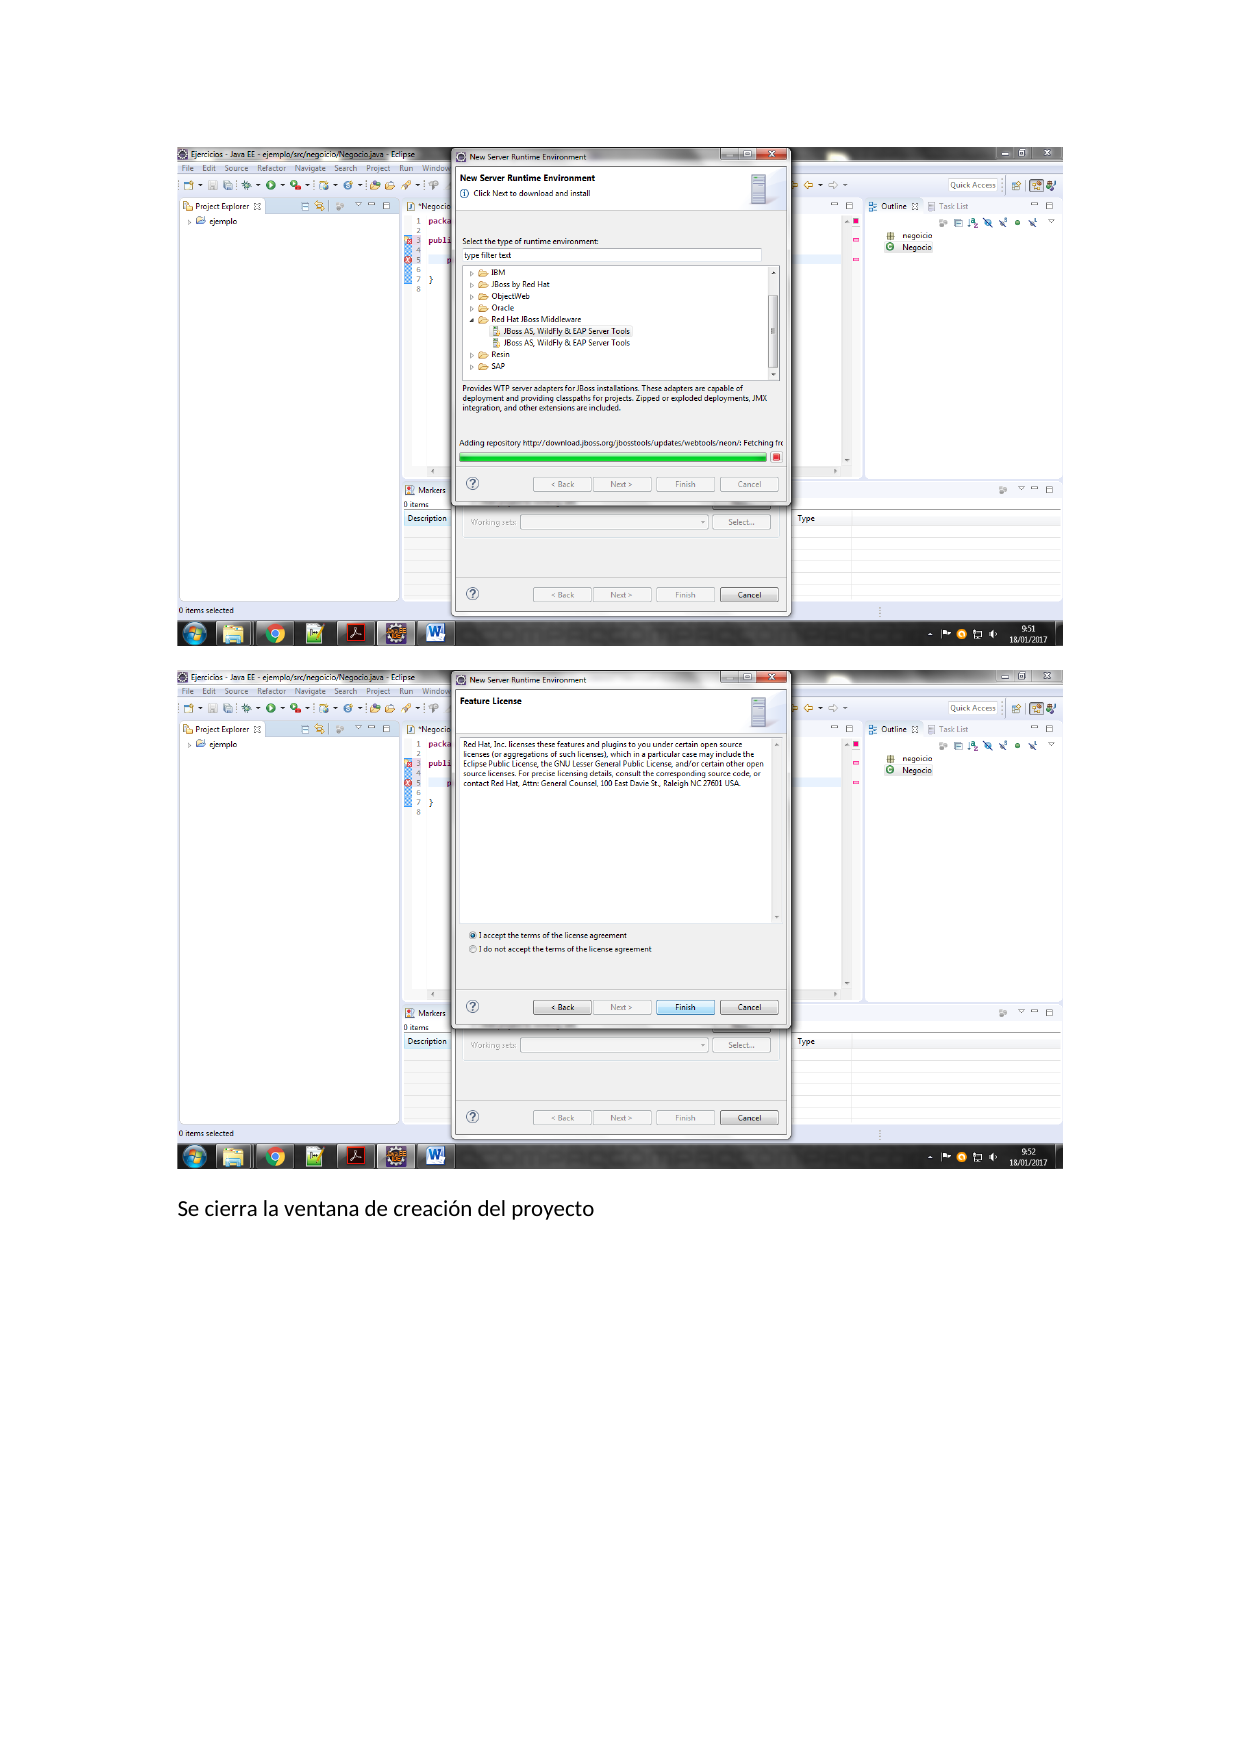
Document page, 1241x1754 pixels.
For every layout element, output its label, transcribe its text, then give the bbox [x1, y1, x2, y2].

picture [177, 670, 1063, 1169]
picture [177, 147, 1063, 646]
text Se cierra la ventana de creación del proyecto [177, 1194, 1063, 1222]
